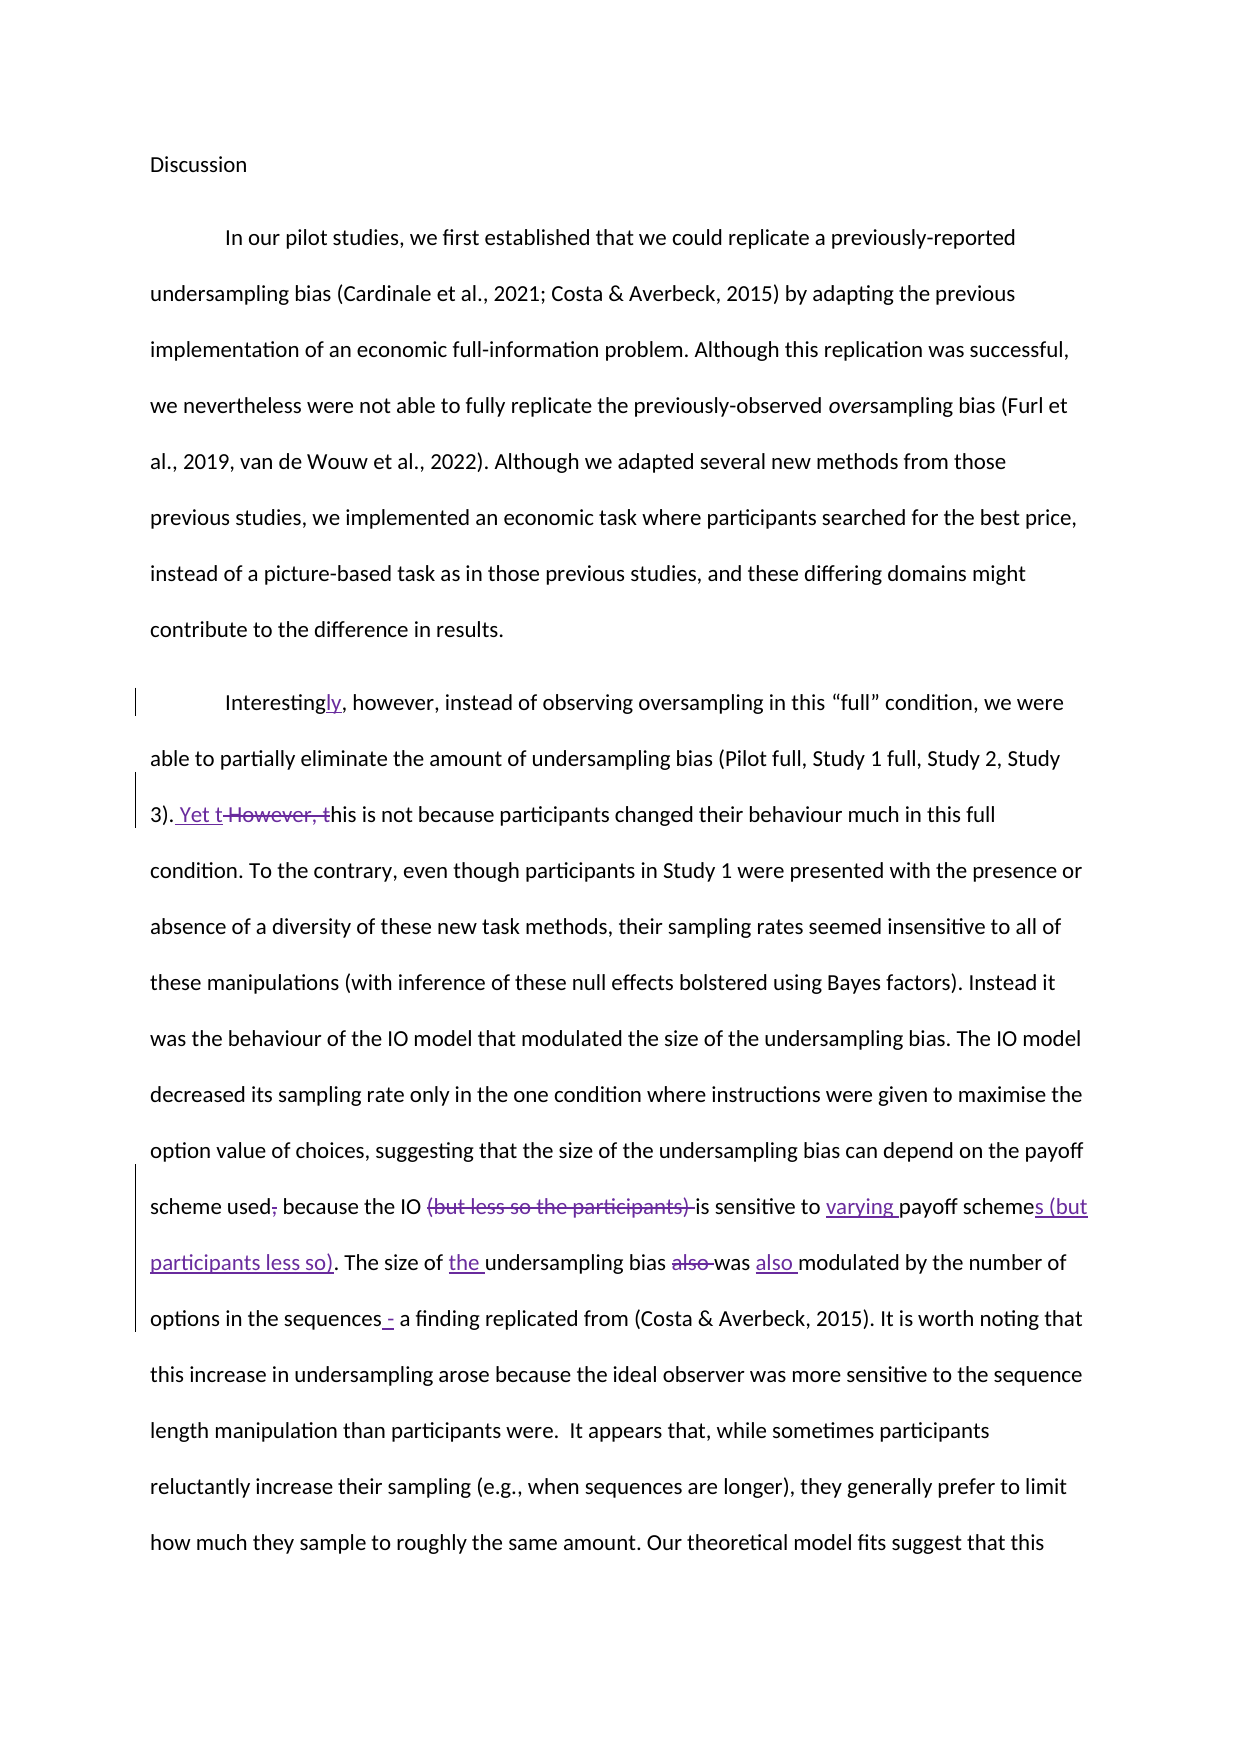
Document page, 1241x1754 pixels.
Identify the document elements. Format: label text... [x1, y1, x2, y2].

text Discussion [150, 150, 1090, 178]
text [150, 688, 1090, 1556]
text In our pilot studies, we first established that we could replicate a previously-reported undersampling bias (Cardinale et al., 2021; Costa & Averbeck, 2015) by adapting the previous implementation of an economic full-information problem. Although this replication was successful, we nevertheless were not able to fully replicate the previously-observed oversampling bias (Furl et al., 2019, van de Wouw et al., 2022). Although we adapted several new methods from those previous studies, we implemented an economic task where participants searched for the best price, instead of a picture-based task as in those previous studies, and these differing domains might contribute to the difference in results. [150, 223, 1090, 643]
